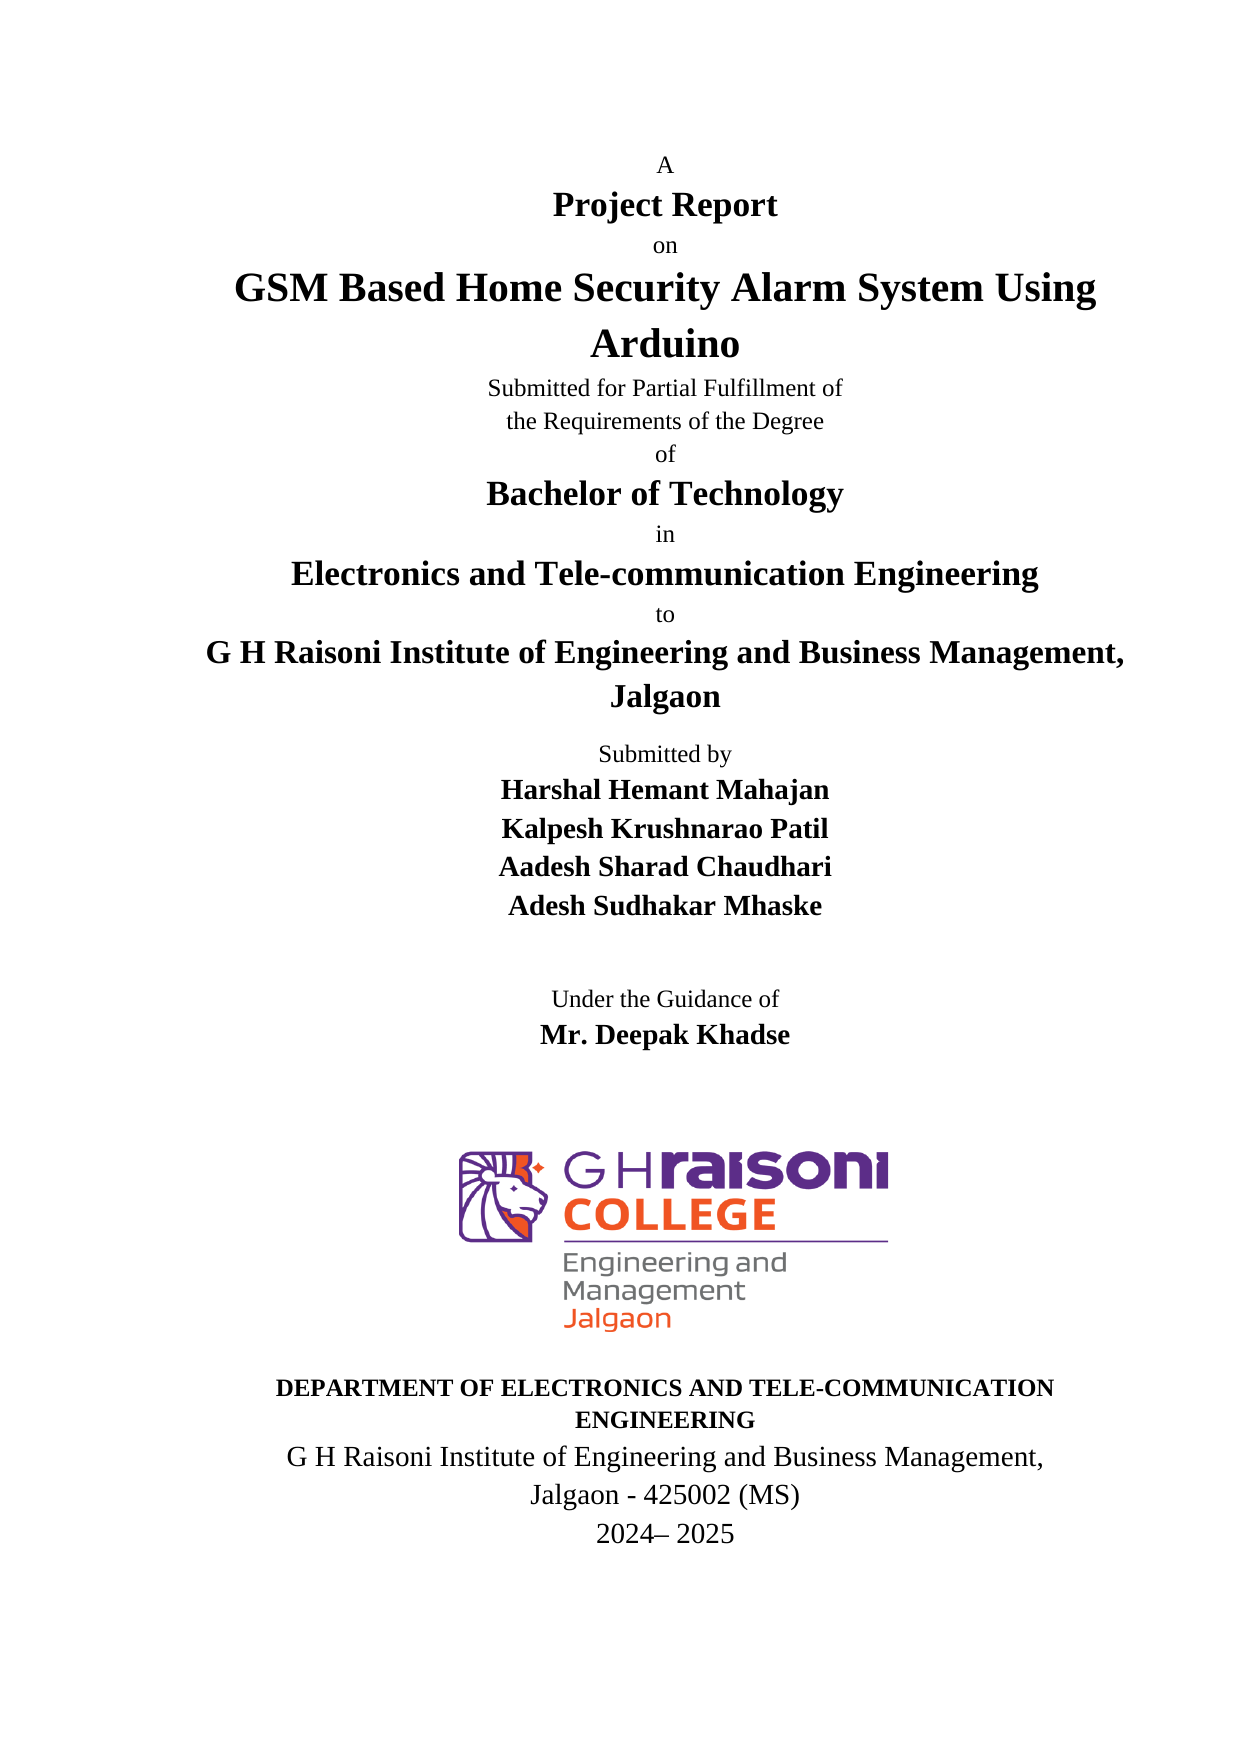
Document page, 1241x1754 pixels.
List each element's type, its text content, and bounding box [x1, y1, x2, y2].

subtitle Mr. Deepak Khadse [195, 1017, 1135, 1051]
subtitle Aadesh Sharad Chaudhari [195, 849, 1135, 883]
subtitle Bachelor of Technology [195, 472, 1135, 513]
subtitle Kalpesh Krushnarao Patil [195, 811, 1135, 844]
subtitle G H Raisoni Institute of Engineering and Business Management, Jalgaon [195, 632, 1135, 714]
text Submitted for Partial Fulfillment of [195, 373, 1135, 402]
text Submitted by [195, 739, 1135, 768]
text the Requirements of the Degree [195, 406, 1135, 435]
text in [195, 519, 1135, 548]
text of [195, 439, 1135, 468]
text GSM Based Home Security Alarm System Using Arduino [195, 263, 1135, 366]
picture [459, 1151, 889, 1332]
subtitle Project Report [195, 183, 1135, 224]
text A [195, 150, 1135, 179]
subtitle Adesh Sudhakar Mhaske [195, 888, 1135, 922]
text on [195, 230, 1135, 259]
text Jalgaon - 425002 (MS) [195, 1477, 1135, 1511]
text 2024– 2025 [195, 1516, 1135, 1549]
subtitle Harshal Hemant Mahajan [195, 772, 1135, 806]
text Under the Guidance of [195, 984, 1135, 1013]
subtitle Electronics and Tele-communication Engineering [195, 552, 1135, 593]
text to [195, 599, 1135, 628]
text DEPARTMENT OF ELECTRONICS AND TELE-COMMUNICATION ENGINEERING [195, 1373, 1135, 1434]
text G H Raisoni Institute of Engineering and Business Management, [195, 1439, 1135, 1472]
